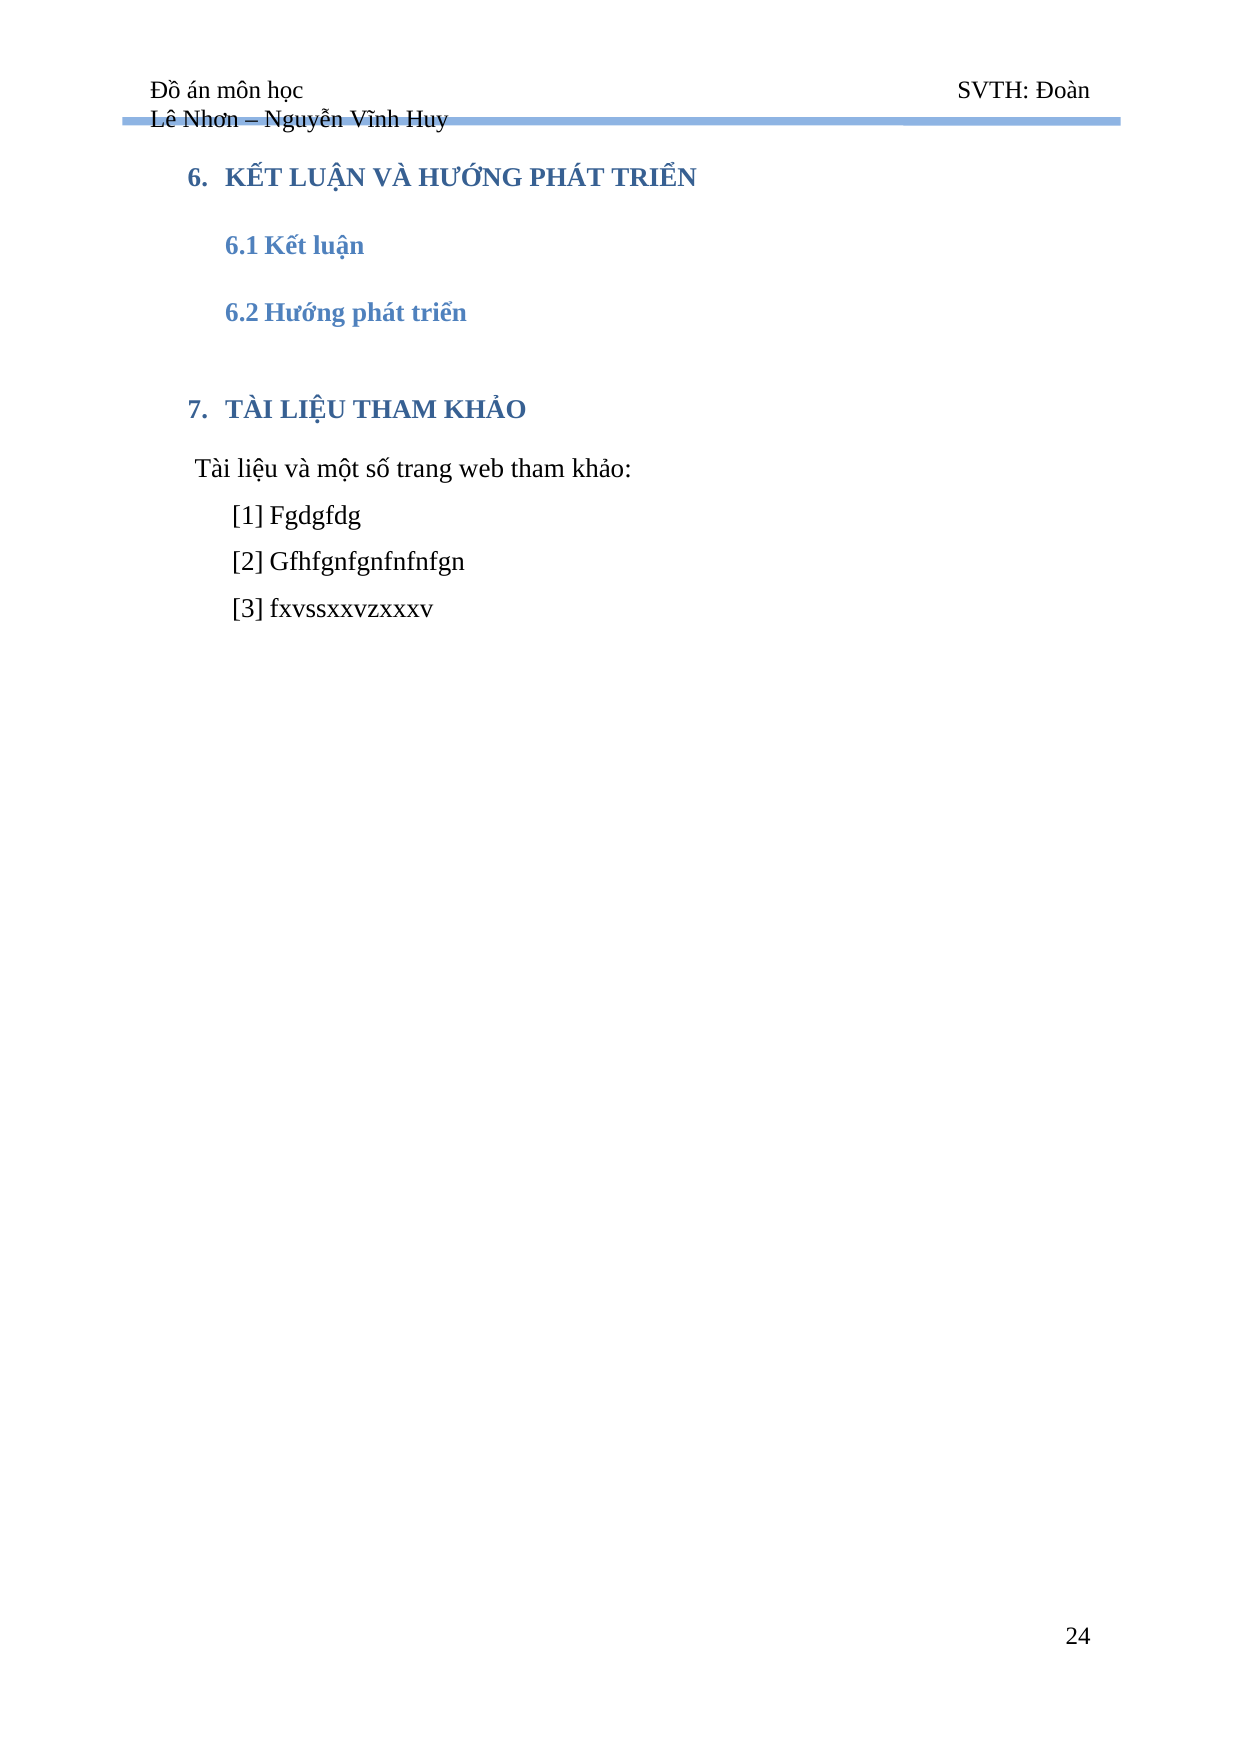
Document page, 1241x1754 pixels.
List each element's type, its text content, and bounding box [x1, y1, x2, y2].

list Fgdgfdg [232, 499, 1090, 530]
subtitle Kết luận [225, 229, 1090, 260]
subtitle KẾT LUẬN VÀ HƯỚNG PHÁT TRIỂN [187, 161, 1090, 192]
list fxvssxxvzxxxv [232, 592, 1090, 623]
subtitle Hướng phát triển [225, 296, 1090, 327]
subtitle TÀI LIỆU THAM KHẢO [187, 393, 1090, 424]
list Tài liệu và một số trang web tham khảo: [194, 452, 1090, 483]
list Gfhfgnfgnfnfnfgn [232, 545, 1090, 577]
